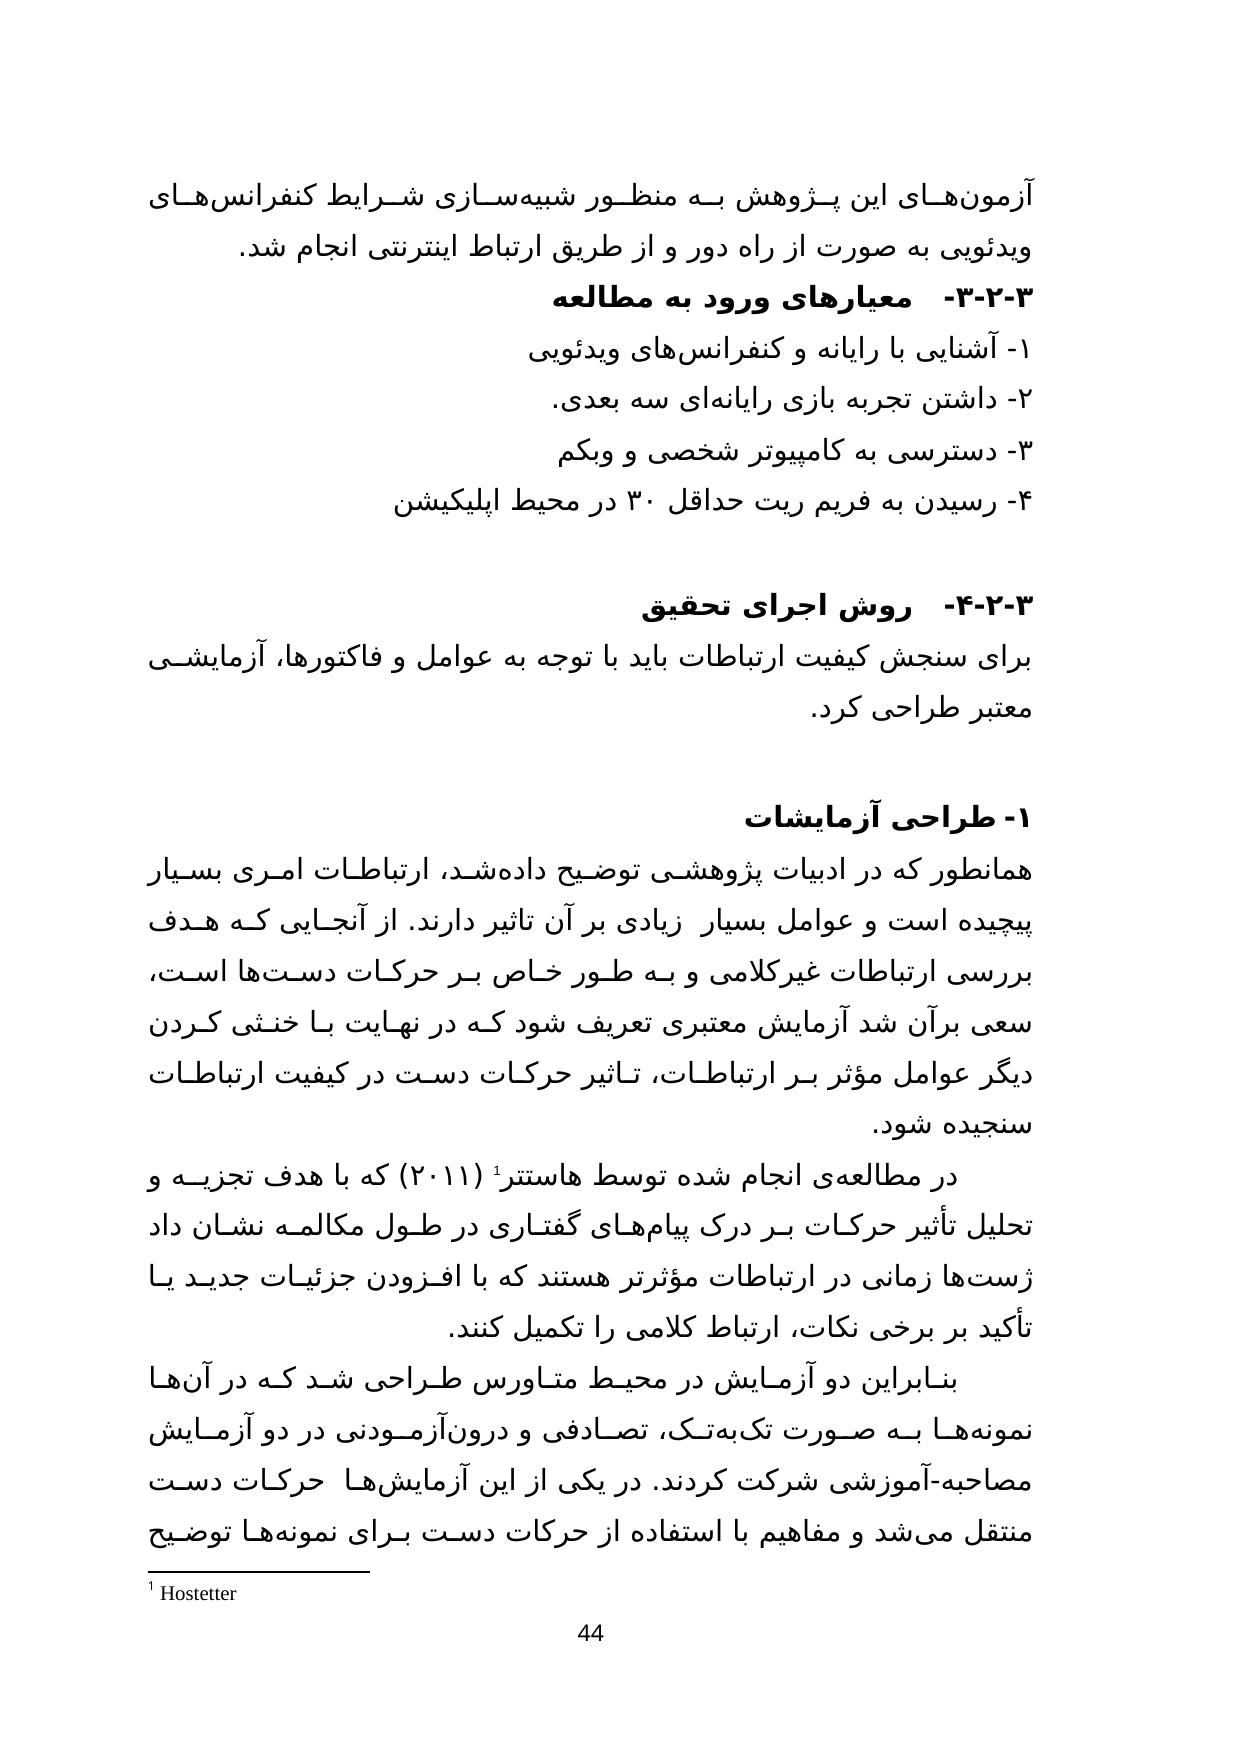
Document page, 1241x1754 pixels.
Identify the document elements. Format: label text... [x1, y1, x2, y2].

text ۴- رسیدن به فریم ریت حداقل ۳۰ در محیط اپلیکیشن [148, 484, 1033, 518]
text ۳-۲-۳- معیارهای ورود به مطالعه [148, 280, 1033, 314]
text ۳- دسترسی به کامپیوتر شخصی و وبکم [148, 433, 1033, 467]
text در مطالعه‌ی انجام شده توسط هاستتر (۲۰۱۱) که با هدف تجزیه و تحلیل تأثیر حرکات بر درک پیام‌های گفتاری در طول مکالمه نشان داد ژست‌ها زمانی در ارتباطات مؤثرتر هستند که با افزودن جزئیات جدید یا تأکید بر برخی نکات، ارتباط کلامی را تکمیل ‌کنند. [148, 1158, 1033, 1344]
text ۲- داشتن تجربه بازی رایانه‌ای سه بعدی. [148, 382, 1033, 416]
text برای سنجش کیفیت ارتباطات باید با توجه به عوامل و فاکتورها، آزمایشی معتبر طراحی کرد. [148, 639, 1033, 724]
text ۱- طراحی آزمایشات [148, 800, 1033, 834]
text ۱- آشنایی با رایانه و کنفرانس‌های ویدئویی [148, 331, 1033, 365]
text آزمون‌های این پژوهش به منظور شبیه‌سازی شرایط کنفرانس‌های ویدئویی به صورت از راه دور و از طریق ارتباط اینترنتی انجام شد. [148, 178, 1033, 263]
text همانطور که در ادبیات پژوهشی توضیح داده‌شد، ارتباطات امری بسیار پیچیده است و عوامل بسیار زیادی بر آن تاثیر دارند. از آنجایی که هدف بررسی ارتباطات غیرکلامی و به طور خاص بر حرکات دست‌ها است، سعی برآن شد آزمایش معتبری تعریف شود که در نهایت با خنثی کردن دیگر عوامل مؤثر بر ارتباطات، تاثیر حرکات دست در کیفیت ارتباطات سنجیده شود. [148, 852, 1033, 1141]
text ۴-۲-۳- روش اجرای تحقیق [148, 588, 1033, 622]
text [148, 1362, 1033, 1548]
